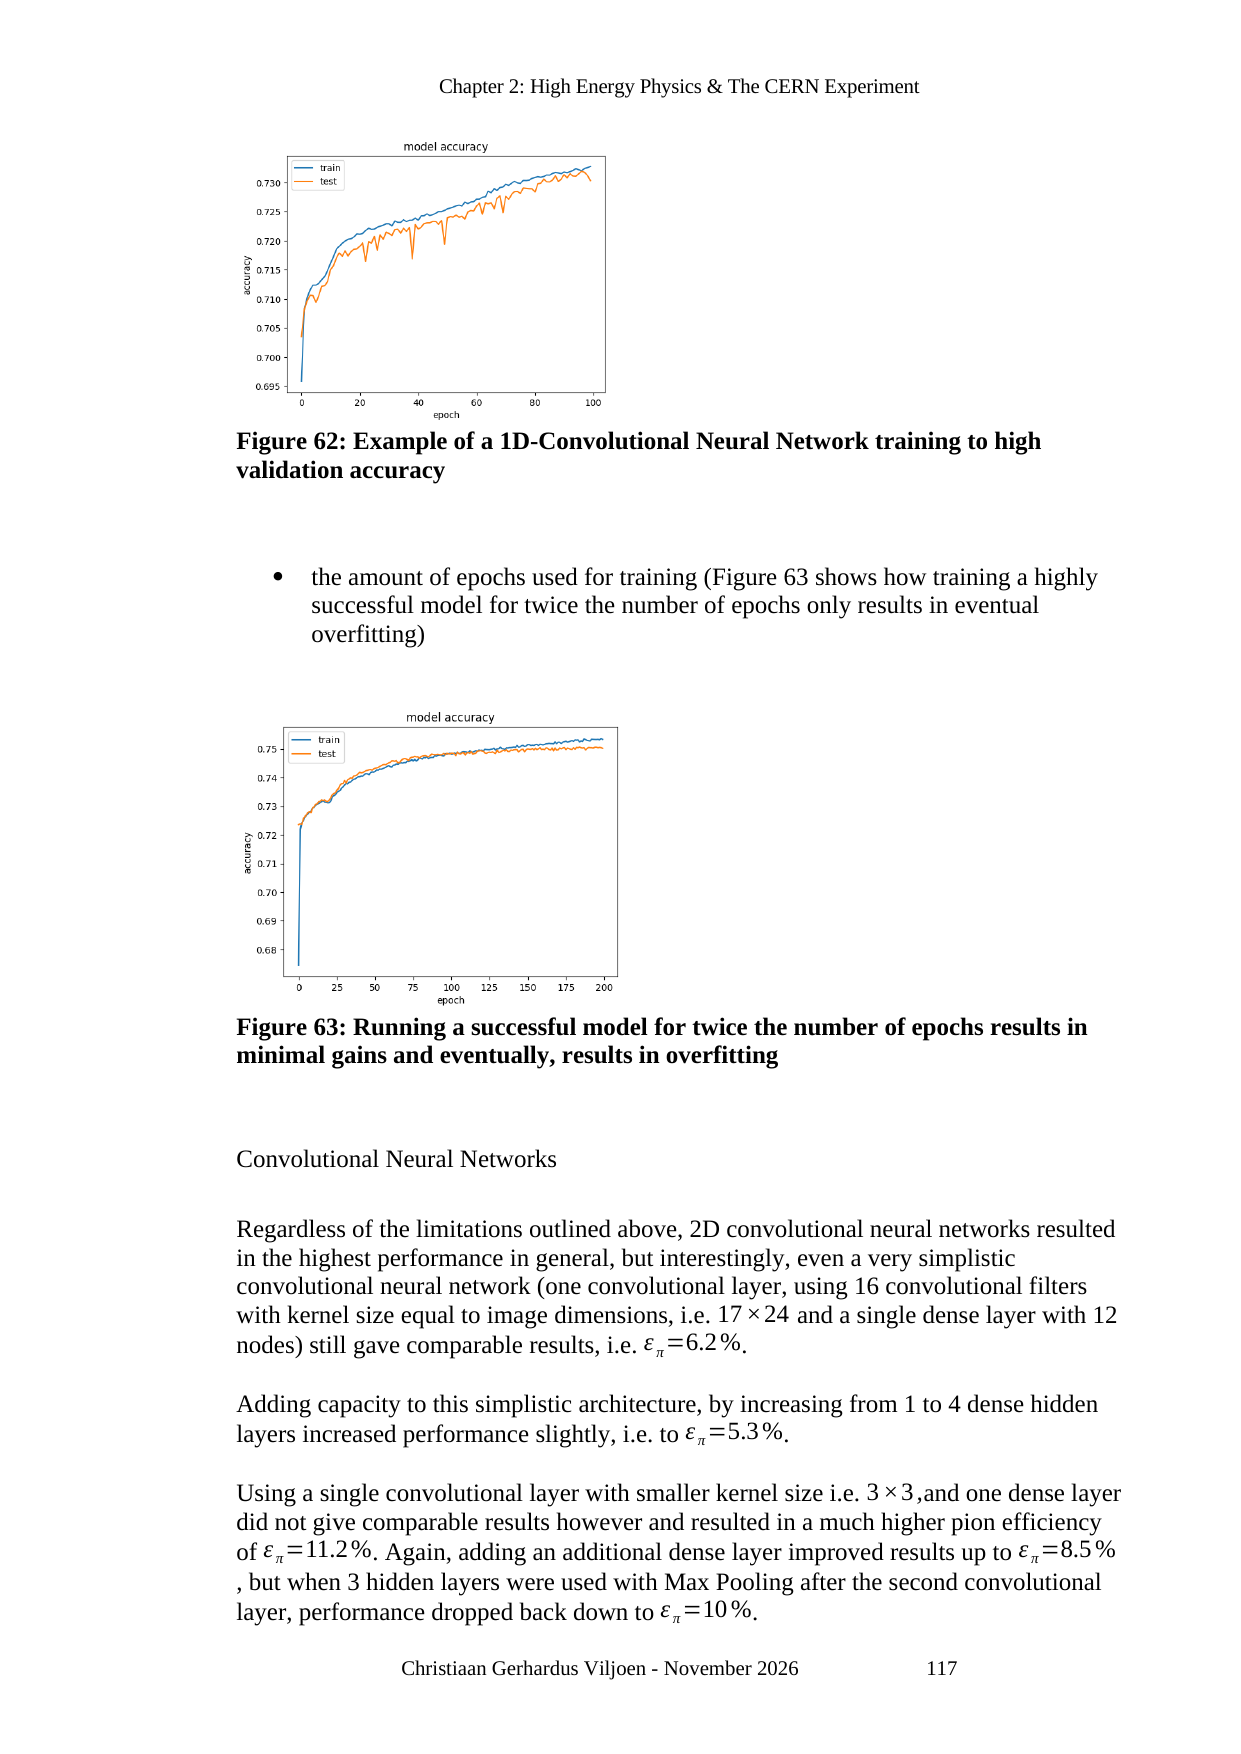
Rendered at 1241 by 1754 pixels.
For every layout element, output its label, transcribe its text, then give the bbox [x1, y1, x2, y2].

picture [236, 135, 613, 426]
text Adding capacity to this simplistic architecture, by increasing from 1 to 4 dense hidden layers increased performance slightly, i.e. to . [236, 1389, 1122, 1449]
list the amount of epochs used for training (Figure 63 shows how training a highly successful model for twice the number of epochs only results in eventual overfitting) [274, 562, 1122, 648]
subtitle Convolutional Neural Networks [236, 1144, 1122, 1173]
text Regardless of the limitations outlined above, 2D convolutional neural networks resulted in the highest performance in general, but interestingly, even a very simplistic convolutional neural network (one convolutional layer, using 16 convolutional filters with kernel size equal to image dimensions, i.e. and a single dense layer with 12 nodes) still gave comparable results, i.e. . [236, 1214, 1122, 1360]
text Using a single convolutional layer with smaller kernel size i.e. and one dense layer did not give comparable results however and resulted in a much higher pion efficiency of . Again, adding an additional dense layer improved results up to , but when 3 hidden layers were used with Max Pooling after the second convolutional layer, performance dropped back down to . [236, 1478, 1122, 1627]
picture [236, 705, 626, 1012]
text Figure 62: Example of a 1D-Convolutional Neural Network training to high validation accuracy [236, 426, 1122, 483]
text Figure 63: Running a successful model for twice the number of epochs results in minimal gains and eventually, results in overfitting [236, 1012, 1122, 1069]
